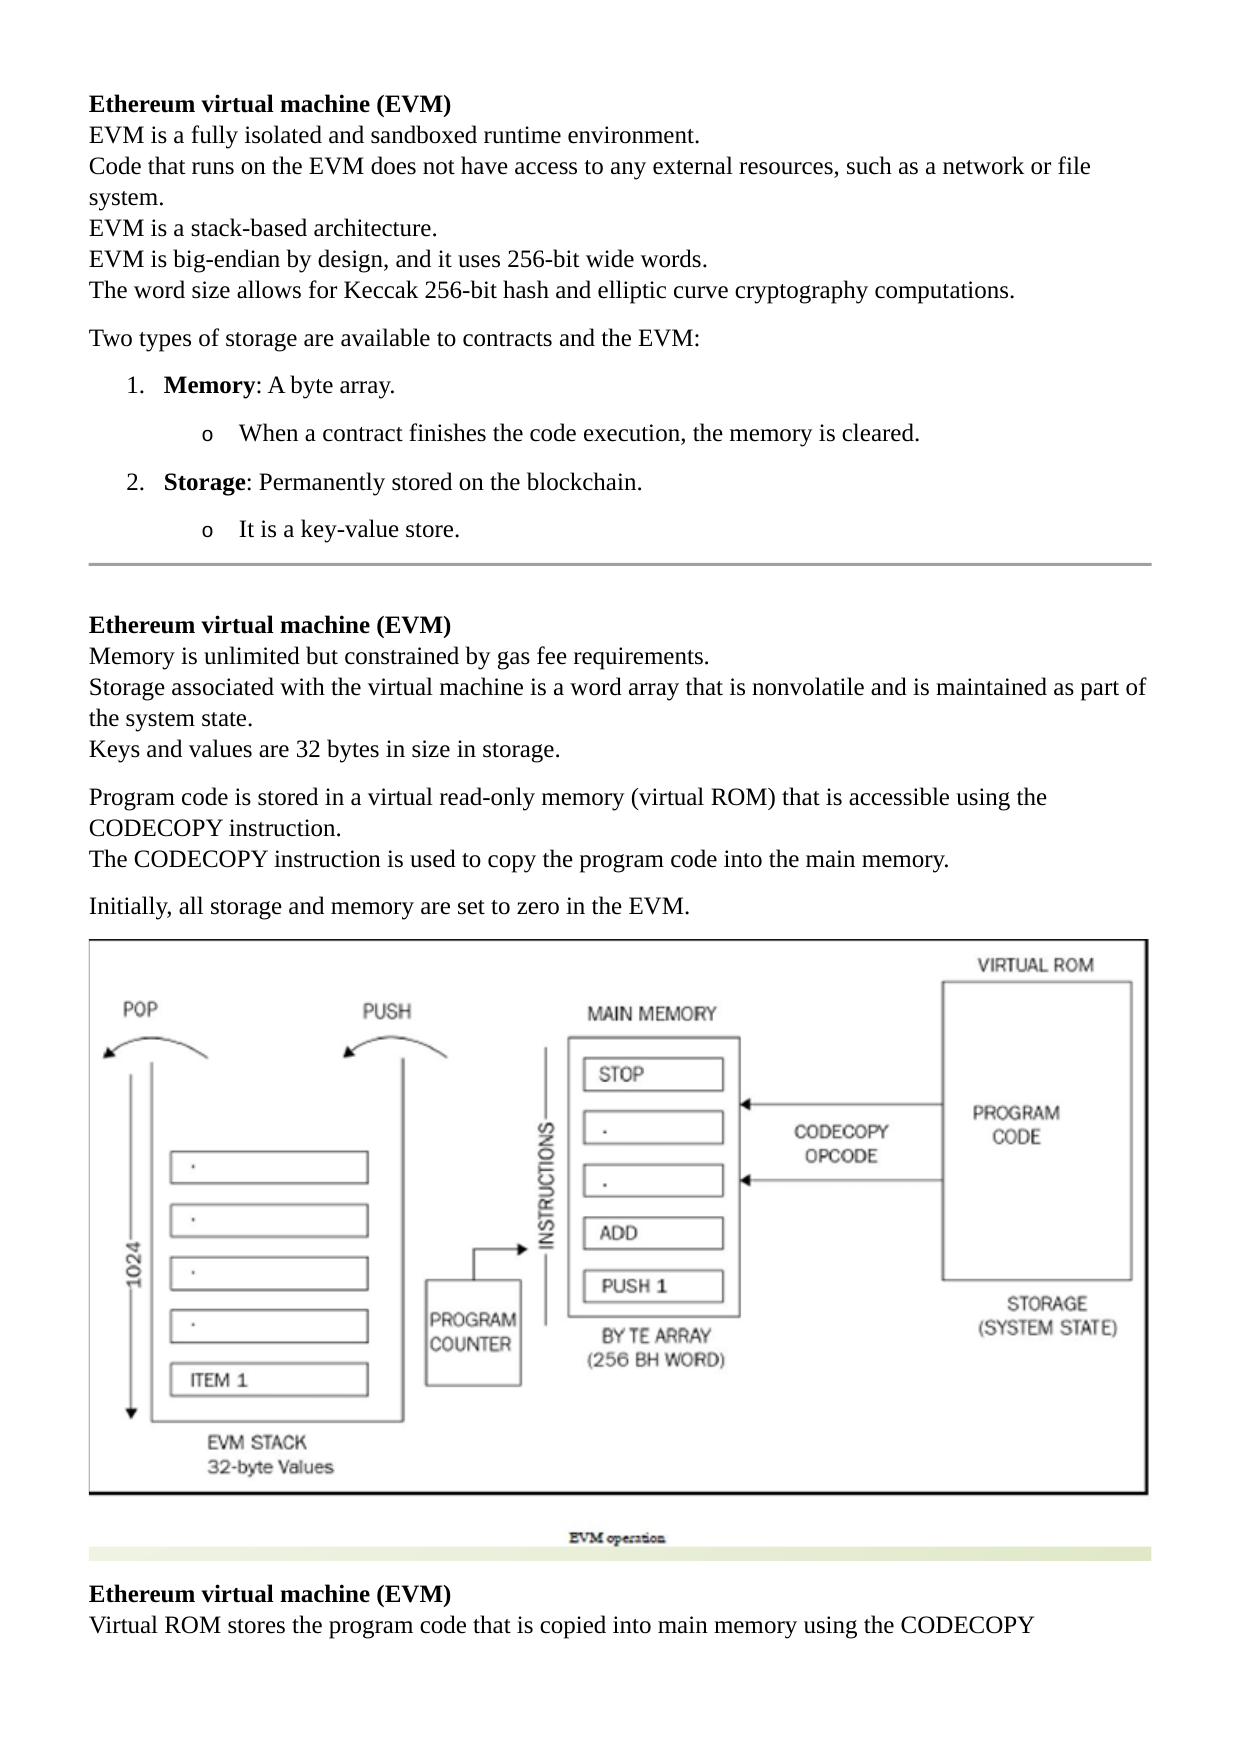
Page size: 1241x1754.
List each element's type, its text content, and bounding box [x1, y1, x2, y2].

text Program code is stored in a virtual read-only memory (virtual ROM) that is accessible using the CODECOPY instruction. The CODECOPY instruction is used to copy the program code into the main memory. [89, 782, 1152, 872]
list Memory: A byte array. [126, 370, 1152, 399]
text Two types of storage are available to contracts and the EVM: [89, 323, 1152, 351]
text Ethereum virtual machine (EVM) Memory is unlimited but constrained by gas fee requirements. Storage associated with the virtual machine is a word array that is nonvolatile and is maintained as part of the system state. Keys and values are 32 bytes in size in storage. [89, 610, 1152, 763]
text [89, 1579, 1152, 1639]
text Ethereum virtual machine (EVM) EVM is a fully isolated and sandboxed runtime environment. Code that runs on the EVM does not have access to any external resources, such as a network or file system. EVM is a stack-based architecture. EVM is big-endian by design, and it uses 256-bit wide words. The word size allows for Keccak 256-bit hash and elliptic curve cryptography computations. [89, 89, 1152, 304]
list It is a key-value store. [201, 514, 1152, 544]
picture [88, 939, 1152, 1561]
list Storage: Permanently stored on the blockchain. [126, 467, 1152, 495]
text Initially, all storage and memory are set to zero in the EVM. [89, 891, 1152, 920]
list When a contract finishes the code execution, the memory is cleared. [201, 418, 1152, 448]
